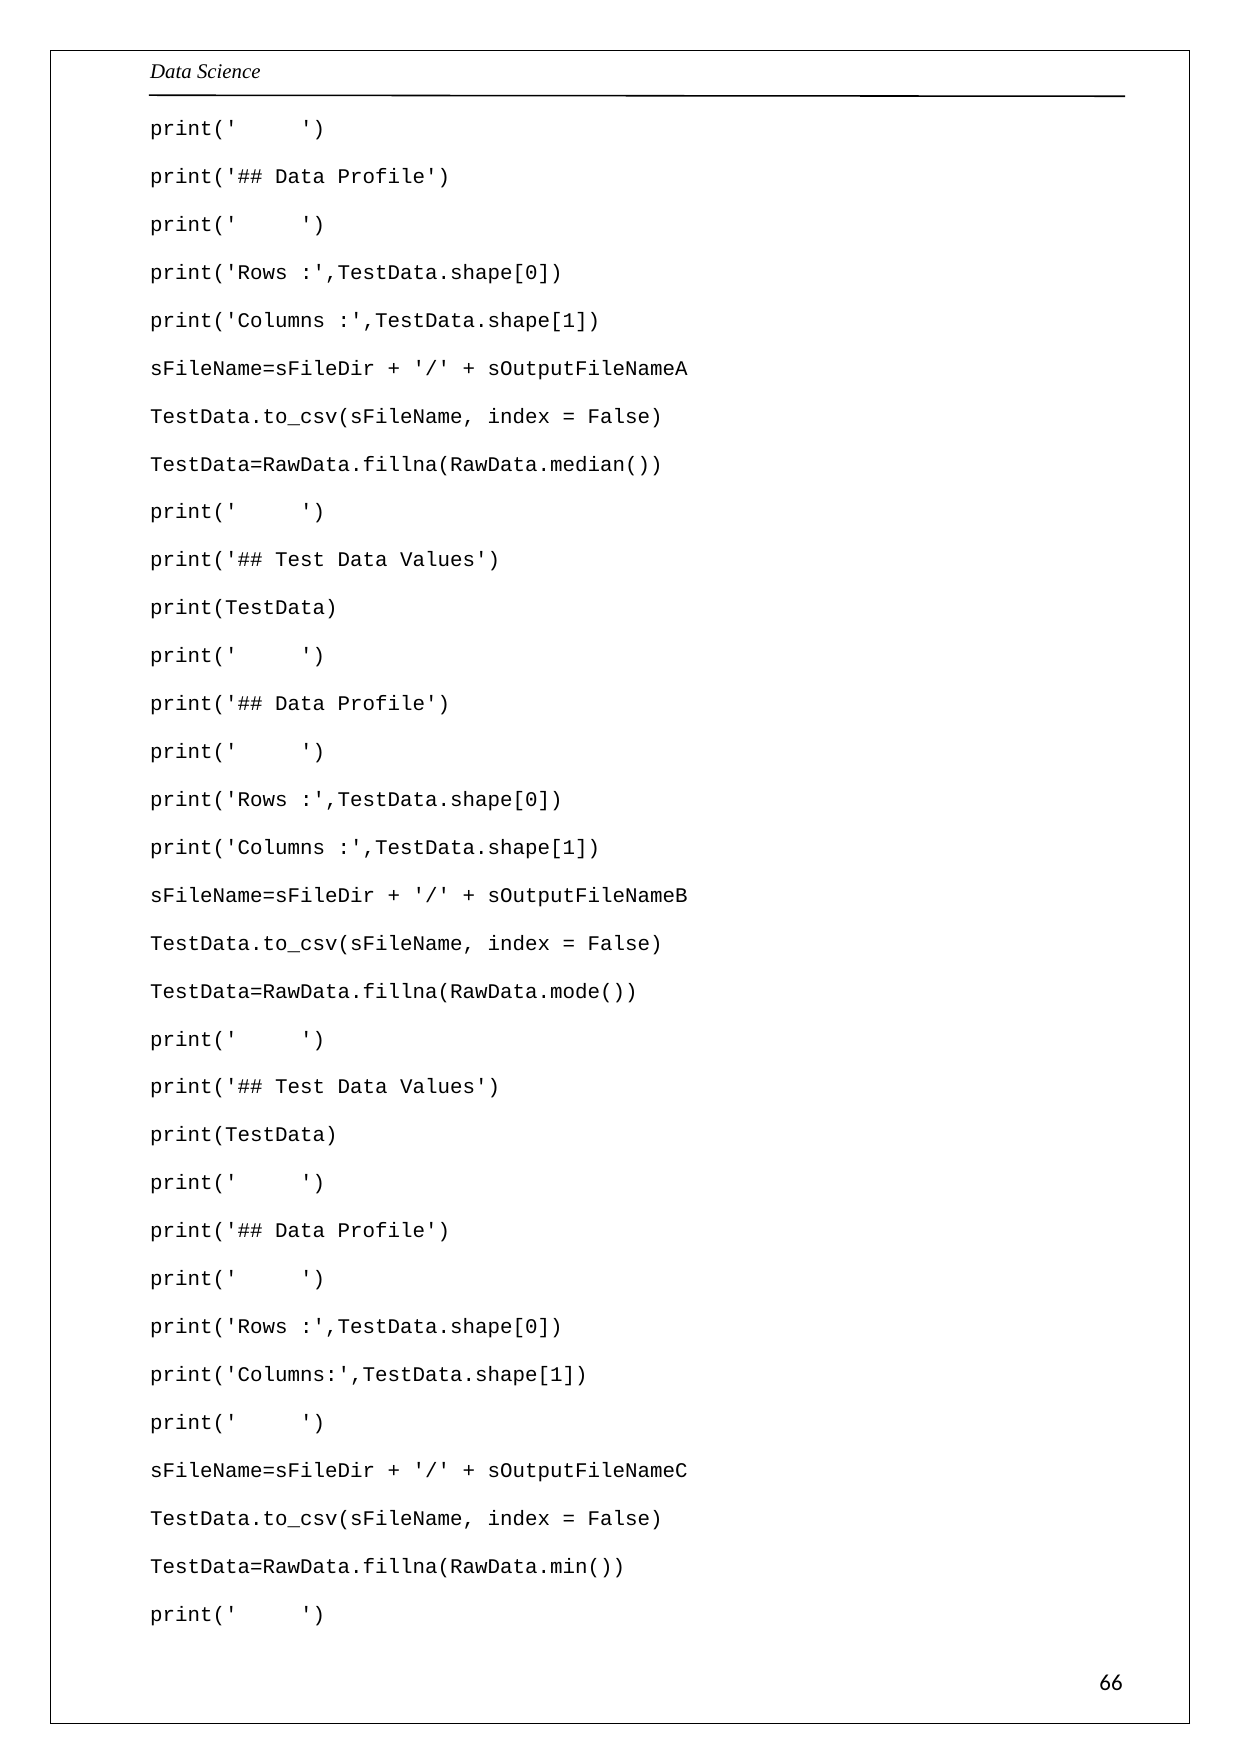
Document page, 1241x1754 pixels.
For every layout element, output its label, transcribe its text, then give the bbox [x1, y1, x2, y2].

text TestData=RawData.fillna(RawData.mode()) [150, 981, 1122, 1004]
text sFileName=sFileDir + '/' + sOutputFileNameB [150, 885, 1122, 908]
text TestData.to_csv(sFileName, index = False) [150, 406, 1122, 429]
text print('## Data Profile') [150, 693, 1122, 717]
text print('## Test Data Values') [150, 1076, 1122, 1100]
text print(' ') [150, 1412, 1122, 1436]
text TestData.to_csv(sFileName, index = False) [150, 933, 1122, 956]
text print('Columns :',TestData.shape[1]) [150, 310, 1122, 333]
text print(TestData) [150, 597, 1122, 621]
text print('Rows :',TestData.shape[0]) [150, 1316, 1122, 1340]
text print(' ') [150, 645, 1122, 669]
text print('Columns :',TestData.shape[1]) [150, 837, 1122, 861]
text print(TestData) [150, 1124, 1122, 1148]
text print(' ') [150, 501, 1122, 525]
text TestData=RawData.fillna(RawData.min()) [150, 1556, 1122, 1579]
text print(' ') [150, 118, 1122, 142]
text print(' ') [150, 1268, 1122, 1292]
text print(' ') [150, 741, 1122, 765]
text print('Rows :',TestData.shape[0]) [150, 262, 1122, 286]
text print('## Test Data Values') [150, 549, 1122, 573]
text print('Columns:',TestData.shape[1]) [150, 1364, 1122, 1388]
text print('## Data Profile') [150, 166, 1122, 190]
text sFileName=sFileDir + '/' + sOutputFileNameA [150, 358, 1122, 381]
text print('Rows :',TestData.shape[0]) [150, 789, 1122, 813]
text print(' ') [150, 1028, 1122, 1052]
text TestData.to_csv(sFileName, index = False) [150, 1508, 1122, 1531]
text print(' ') [150, 1172, 1122, 1196]
text print(' ') [150, 214, 1122, 238]
text print('## Data Profile') [150, 1220, 1122, 1244]
text sFileName=sFileDir + '/' + sOutputFileNameC [150, 1460, 1122, 1483]
text TestData=RawData.fillna(RawData.median()) [150, 453, 1122, 477]
text print(' ') [150, 1603, 1122, 1627]
